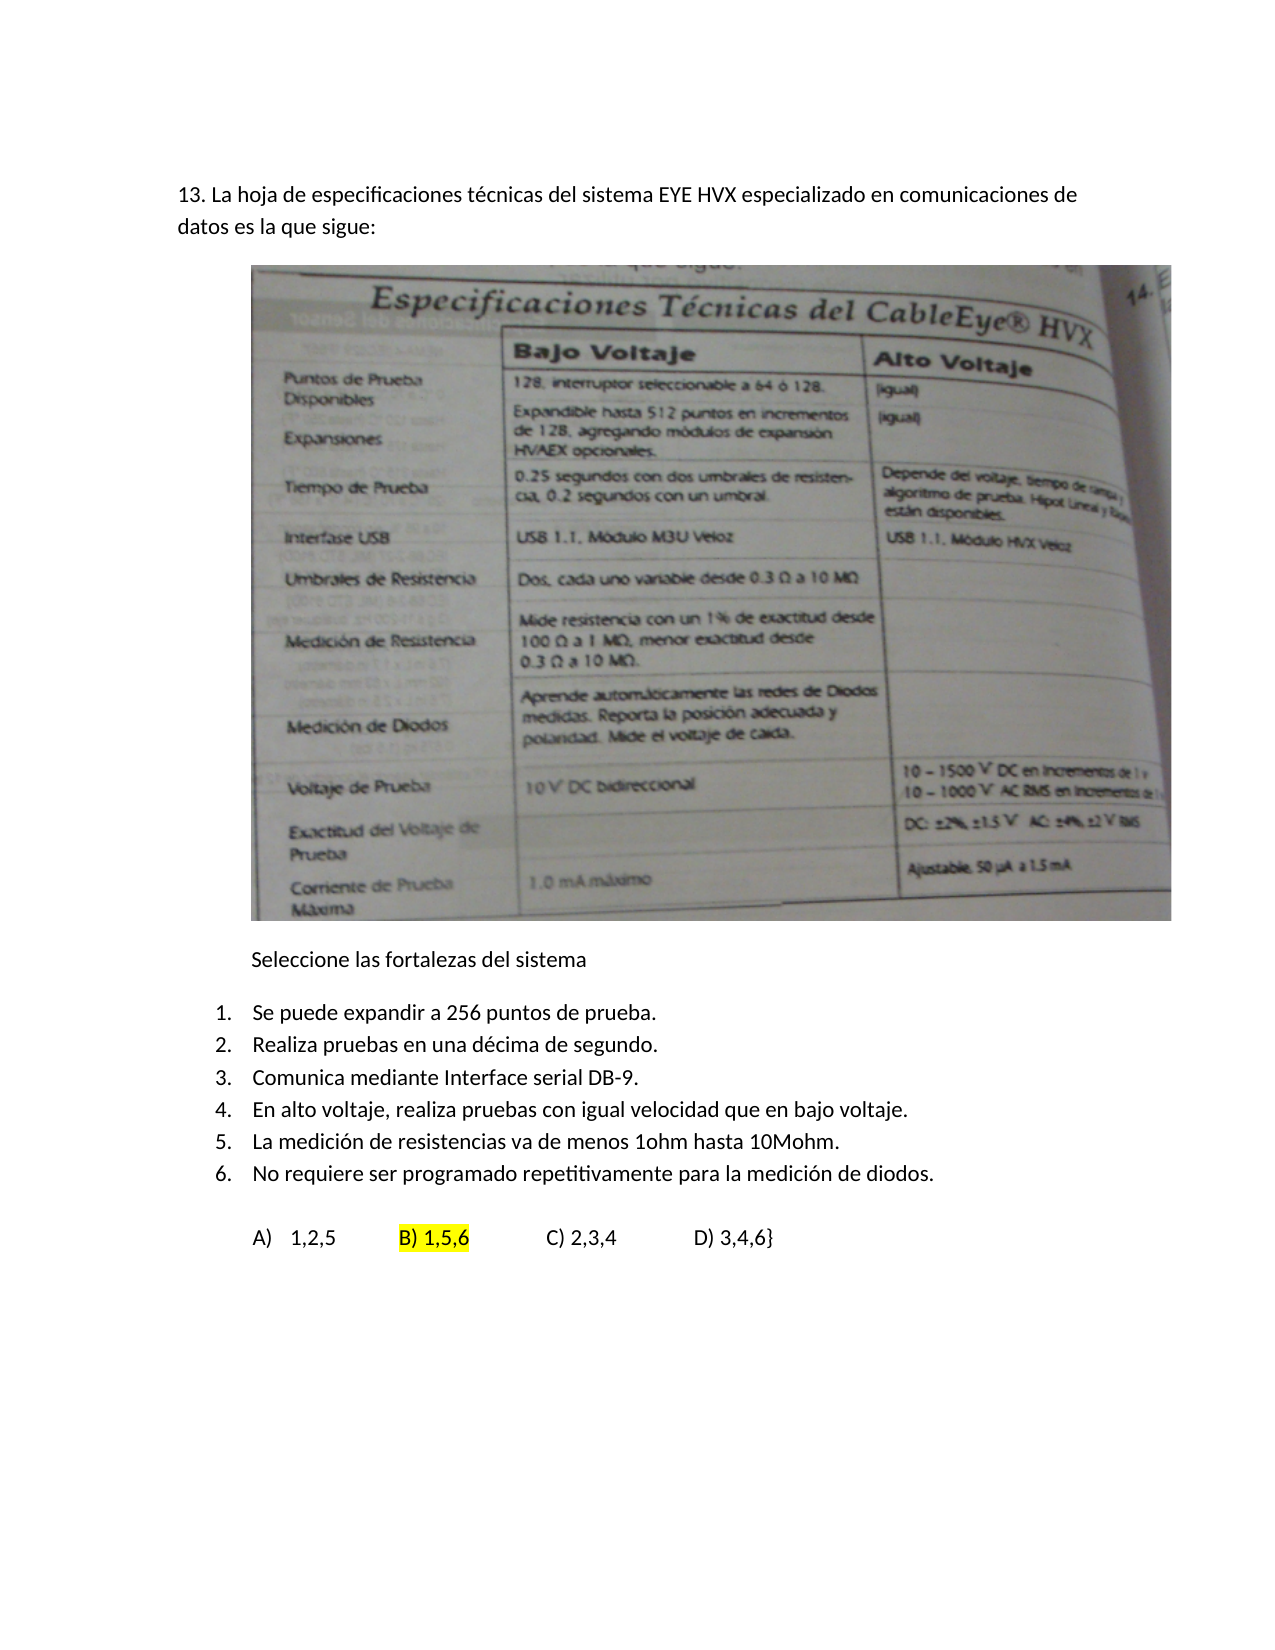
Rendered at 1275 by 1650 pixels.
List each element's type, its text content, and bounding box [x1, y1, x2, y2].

list 1,2,5 B) 1,5,6 C) 2,3,4 D) 3,4,6} [252, 1223, 1098, 1252]
list Comunica mediante Interface serial DB-9. [215, 1063, 1098, 1091]
list En alto voltaje, realiza pruebas con igual velocidad que en bajo voltaje. [215, 1095, 1098, 1123]
list No requiere ser programado repetitivamente para la medición de diodos. [215, 1159, 1098, 1187]
list La medición de resistencias va de menos 1ohm hasta 10Mohm. [215, 1127, 1098, 1155]
list Se puede expandir a 256 puntos de prueba. [215, 998, 1098, 1026]
picture [251, 265, 1172, 921]
list Realiza pruebas en una décima de segundo. [215, 1030, 1098, 1058]
text 13. La hoja de especificaciones técnicas del sistema EYE HVX especializado en comunicaciones de datos es la que sigue: [177, 148, 1098, 240]
text Seleccione las fortalezas del sistema [177, 945, 1098, 973]
